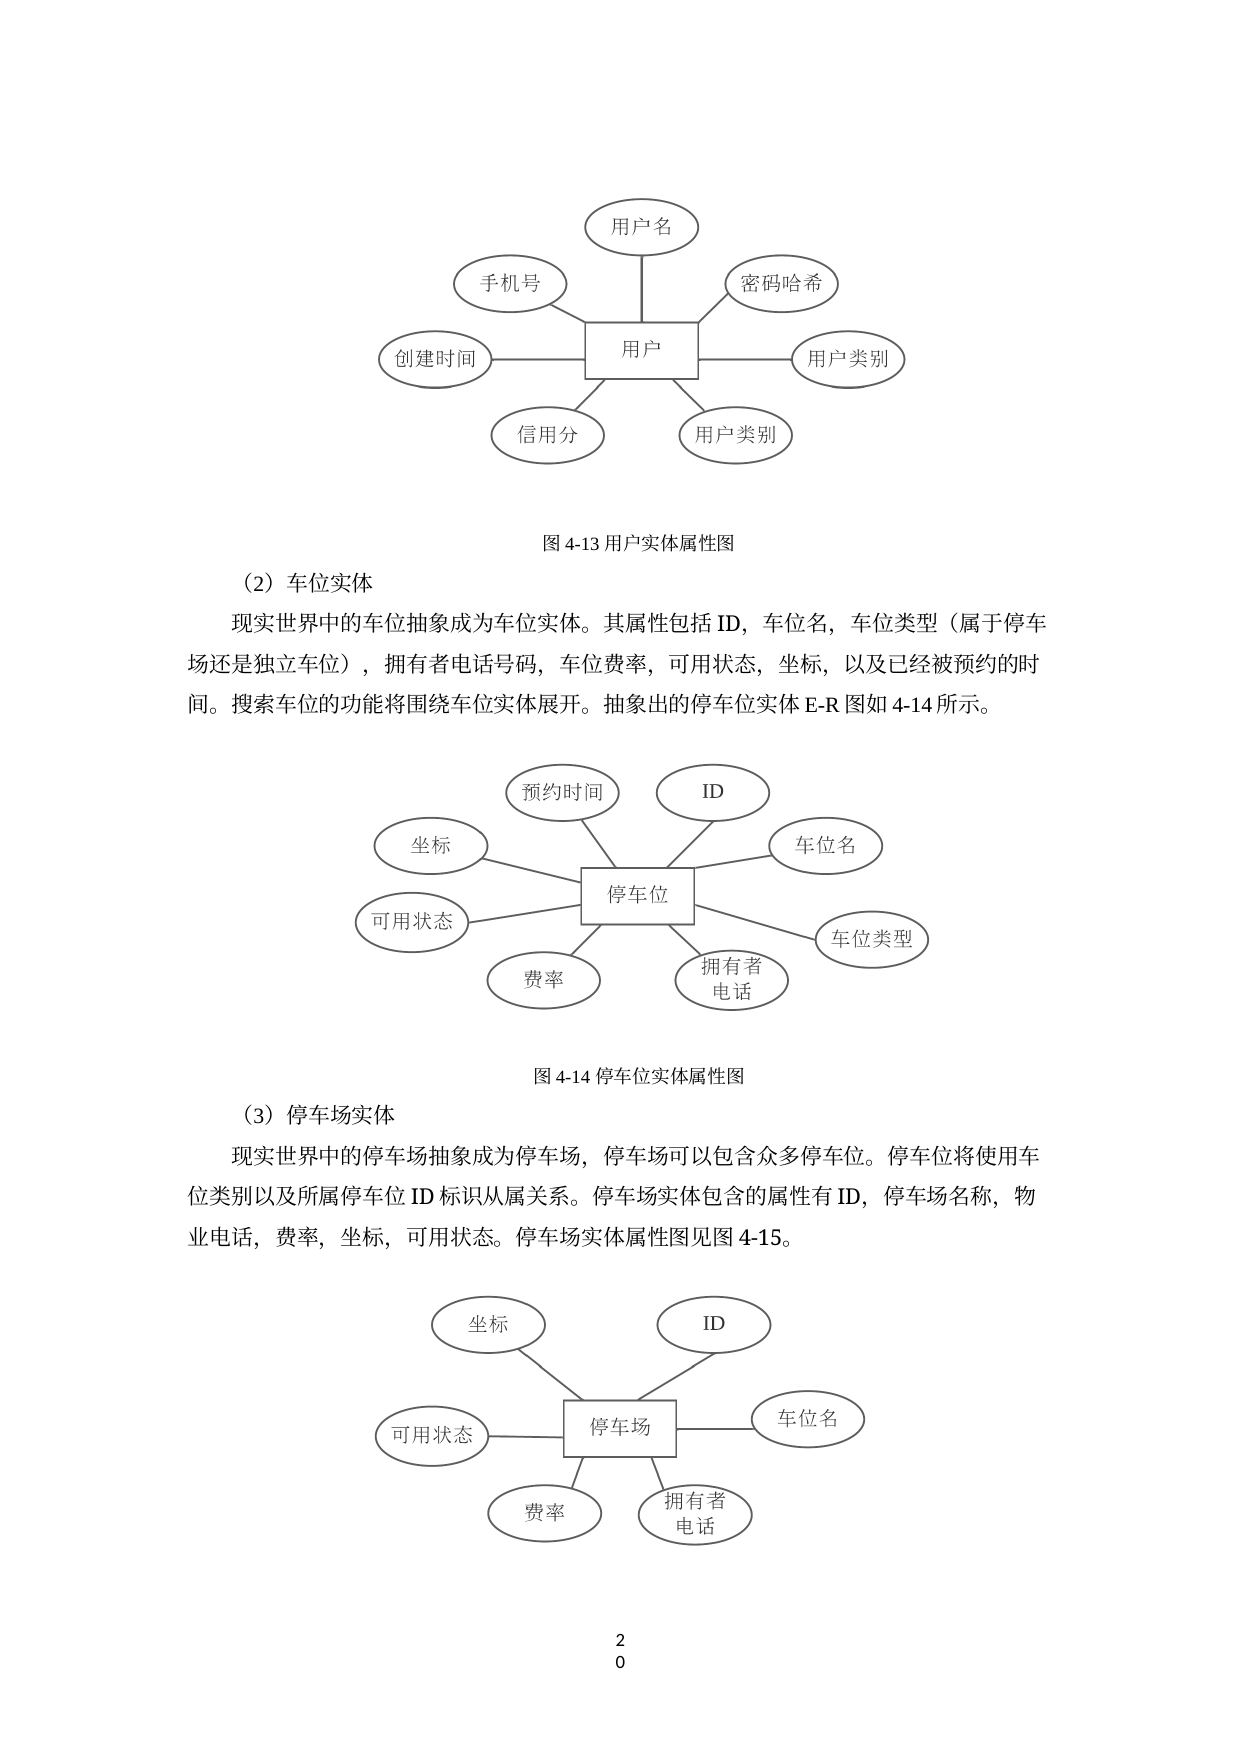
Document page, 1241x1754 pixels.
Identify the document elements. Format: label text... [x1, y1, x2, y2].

picture [338, 1260, 902, 1582]
text 现实世界中的车位抽象成为车位实体。其属性包括ID，车位名，车位类型（属于停车场还是独立车位），拥有者电话号码，车位费率，可用状态，坐标，以及已经被预约的时间。搜索车位的功能将围绕车位实体展开。抽象出的停车位实体E-R图如4-14所示。 [187, 606, 1053, 719]
picture [318, 727, 965, 1048]
text 图4-14 停车位实体属性图 [187, 1059, 1053, 1091]
picture [342, 162, 942, 501]
text 图4-13 用户实体属性图 [187, 526, 1053, 559]
text 现实世界中的停车场抽象成为停车场，停车场可以包含众多停车位。停车位将使用车位类别以及所属停车位ID标识从属关系。停车场实体包含的属性有ID，停车场名称，物业电话，费率，坐标，可用状态。停车场实体属性图见图4-15。 [187, 1138, 1053, 1252]
text （2）车位实体 [187, 565, 1053, 598]
list 停车场实体 [187, 1098, 1053, 1131]
